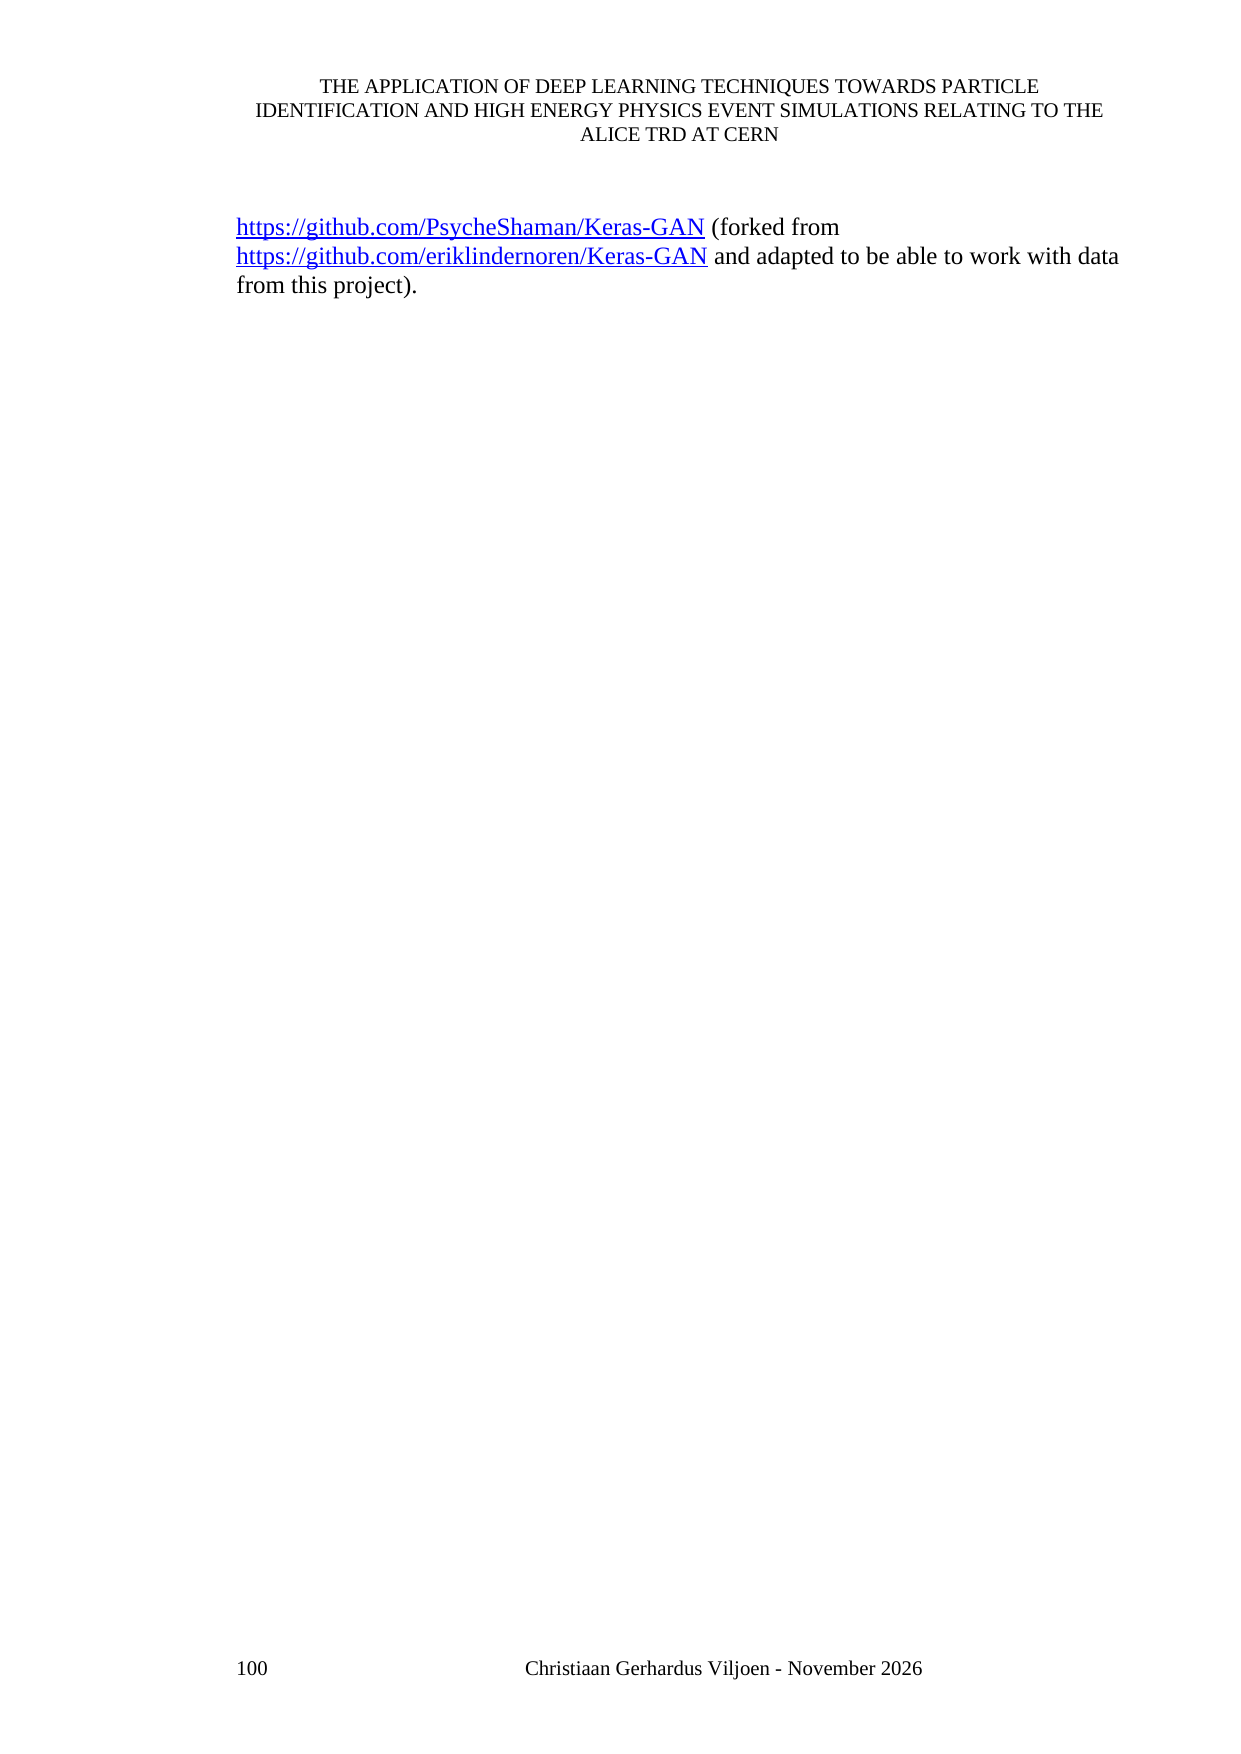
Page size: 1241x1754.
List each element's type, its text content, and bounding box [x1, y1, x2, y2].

text https://github.com/PsycheShaman/Keras-GAN (forked from https://github.com/eriklindernoren/Keras-GAN and adapted to be able to work with data from this project). [236, 212, 1122, 298]
